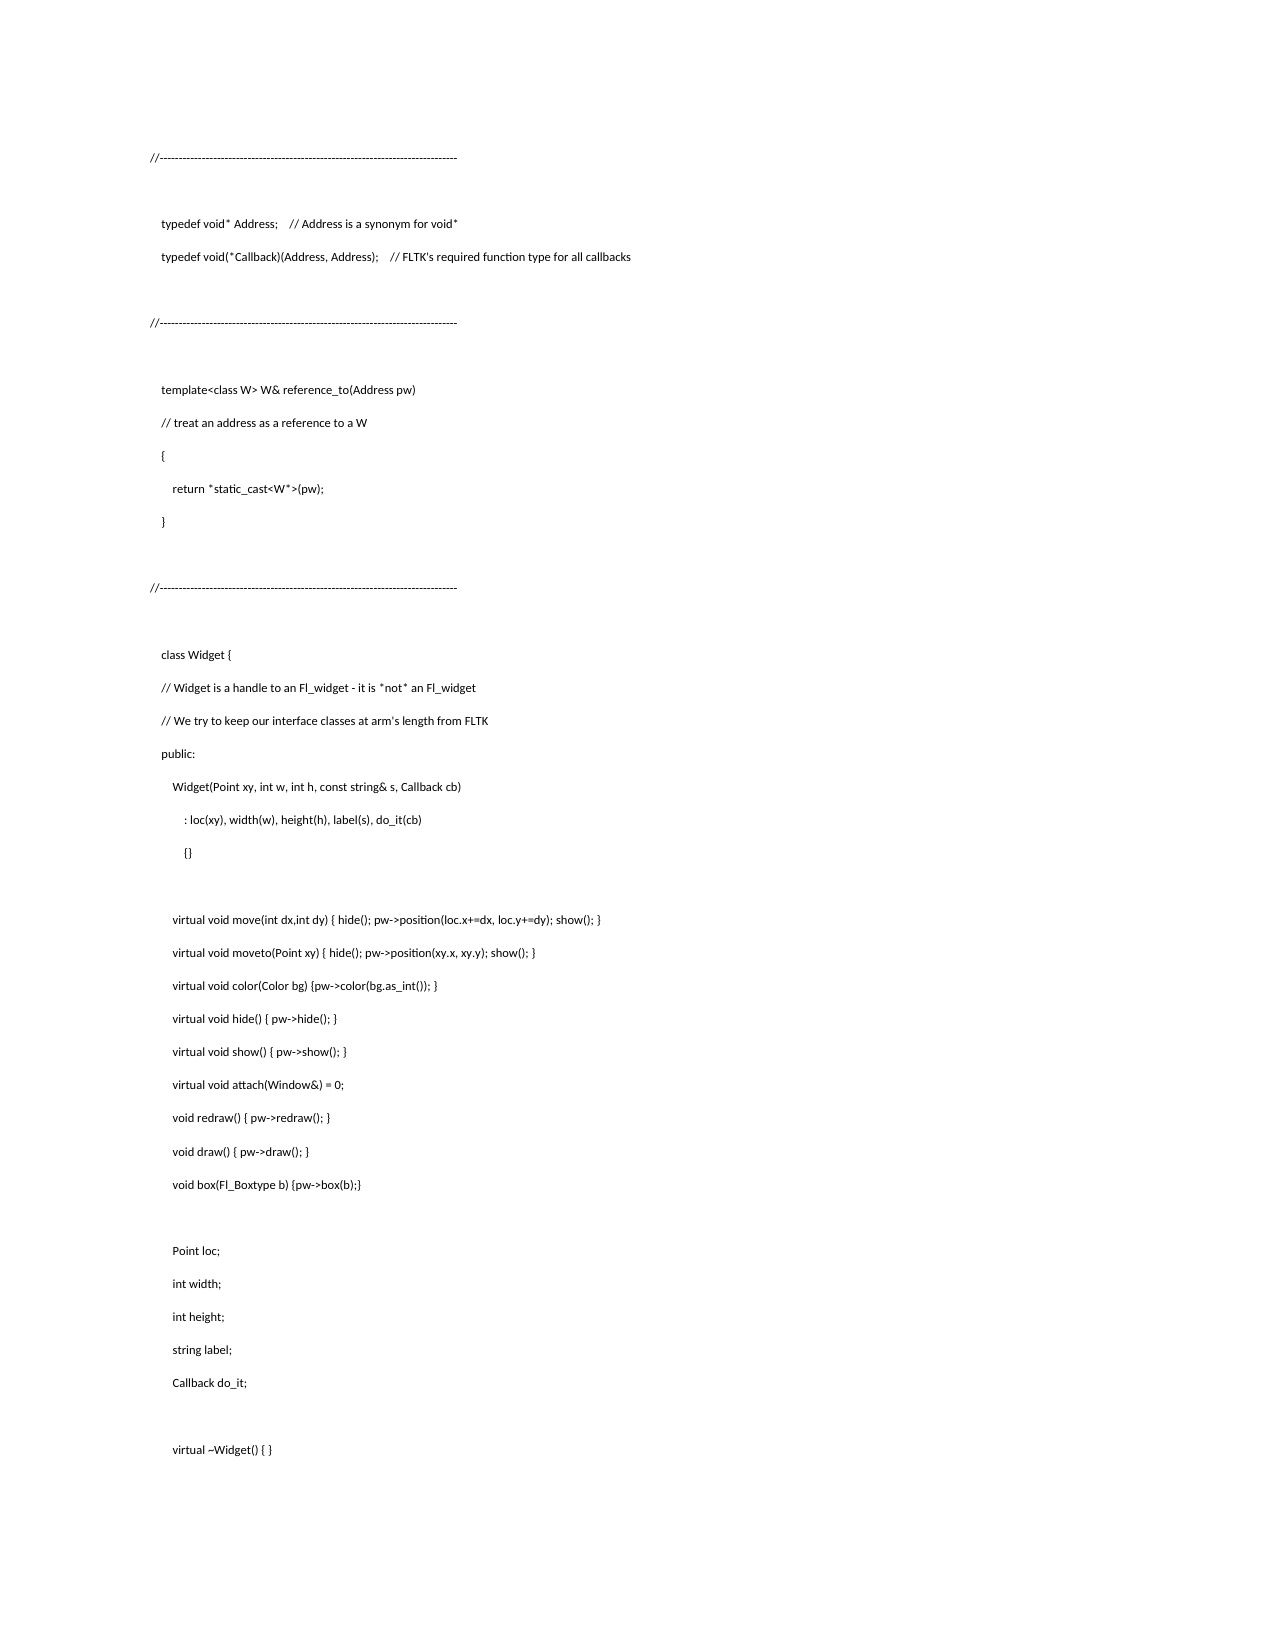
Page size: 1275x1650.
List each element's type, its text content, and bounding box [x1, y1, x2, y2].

text class Widget { [150, 647, 1125, 662]
text //------------------------------------------------------------------------------ [150, 150, 1125, 165]
text return *static_cast<W*>(pw); [150, 481, 1125, 497]
text virtual void moveto(Point xy) { hide(); pw->position(xy.x, xy.y); show(); } [150, 945, 1125, 960]
text : loc(xy), width(w), height(h), label(s), do_it(cb) [150, 812, 1125, 828]
text virtual ~Widget() { } [150, 1442, 1125, 1457]
text Widget(Point xy, int w, int h, const string& s, Callback cb) [150, 779, 1125, 795]
text typedef void* Address; // Address is a synonym for void* [150, 216, 1125, 232]
text string label; [150, 1342, 1125, 1358]
text virtual void show() { pw->show(); } [150, 1044, 1125, 1060]
text int height; [150, 1309, 1125, 1325]
text // We try to keep our interface classes at arm's length from FLTK [150, 713, 1125, 728]
text public: [150, 746, 1125, 762]
text // Widget is a handle to an Fl_widget - it is *not* an Fl_widget [150, 680, 1125, 695]
text Callback do_it; [150, 1376, 1125, 1391]
text virtual void color(Color bg) {pw->color(bg.as_int()); } [150, 978, 1125, 993]
text virtual void move(int dx,int dy) { hide(); pw->position(loc.x+=dx, loc.y+=dy); show(); } [150, 912, 1125, 927]
text virtual void hide() { pw->hide(); } [150, 1011, 1125, 1027]
text template<class W> W& reference_to(Address pw) [150, 382, 1125, 397]
text void redraw() { pw->redraw(); } [150, 1111, 1125, 1126]
text typedef void(*Callback)(Address, Address); // FLTK's required function type for all callbacks [150, 249, 1125, 265]
text Point loc; [150, 1243, 1125, 1258]
text {} [150, 846, 1125, 861]
text void draw() { pw->draw(); } [150, 1144, 1125, 1159]
text void box(Fl_Boxtype b) {pw->box(b);} [150, 1177, 1125, 1192]
text // treat an address as a reference to a W [150, 415, 1125, 430]
text //------------------------------------------------------------------------------ [150, 581, 1125, 596]
text { [150, 448, 1125, 463]
text //------------------------------------------------------------------------------ [150, 316, 1125, 331]
text int width; [150, 1276, 1125, 1292]
text virtual void attach(Window&) = 0; [150, 1077, 1125, 1093]
text } [150, 514, 1125, 530]
